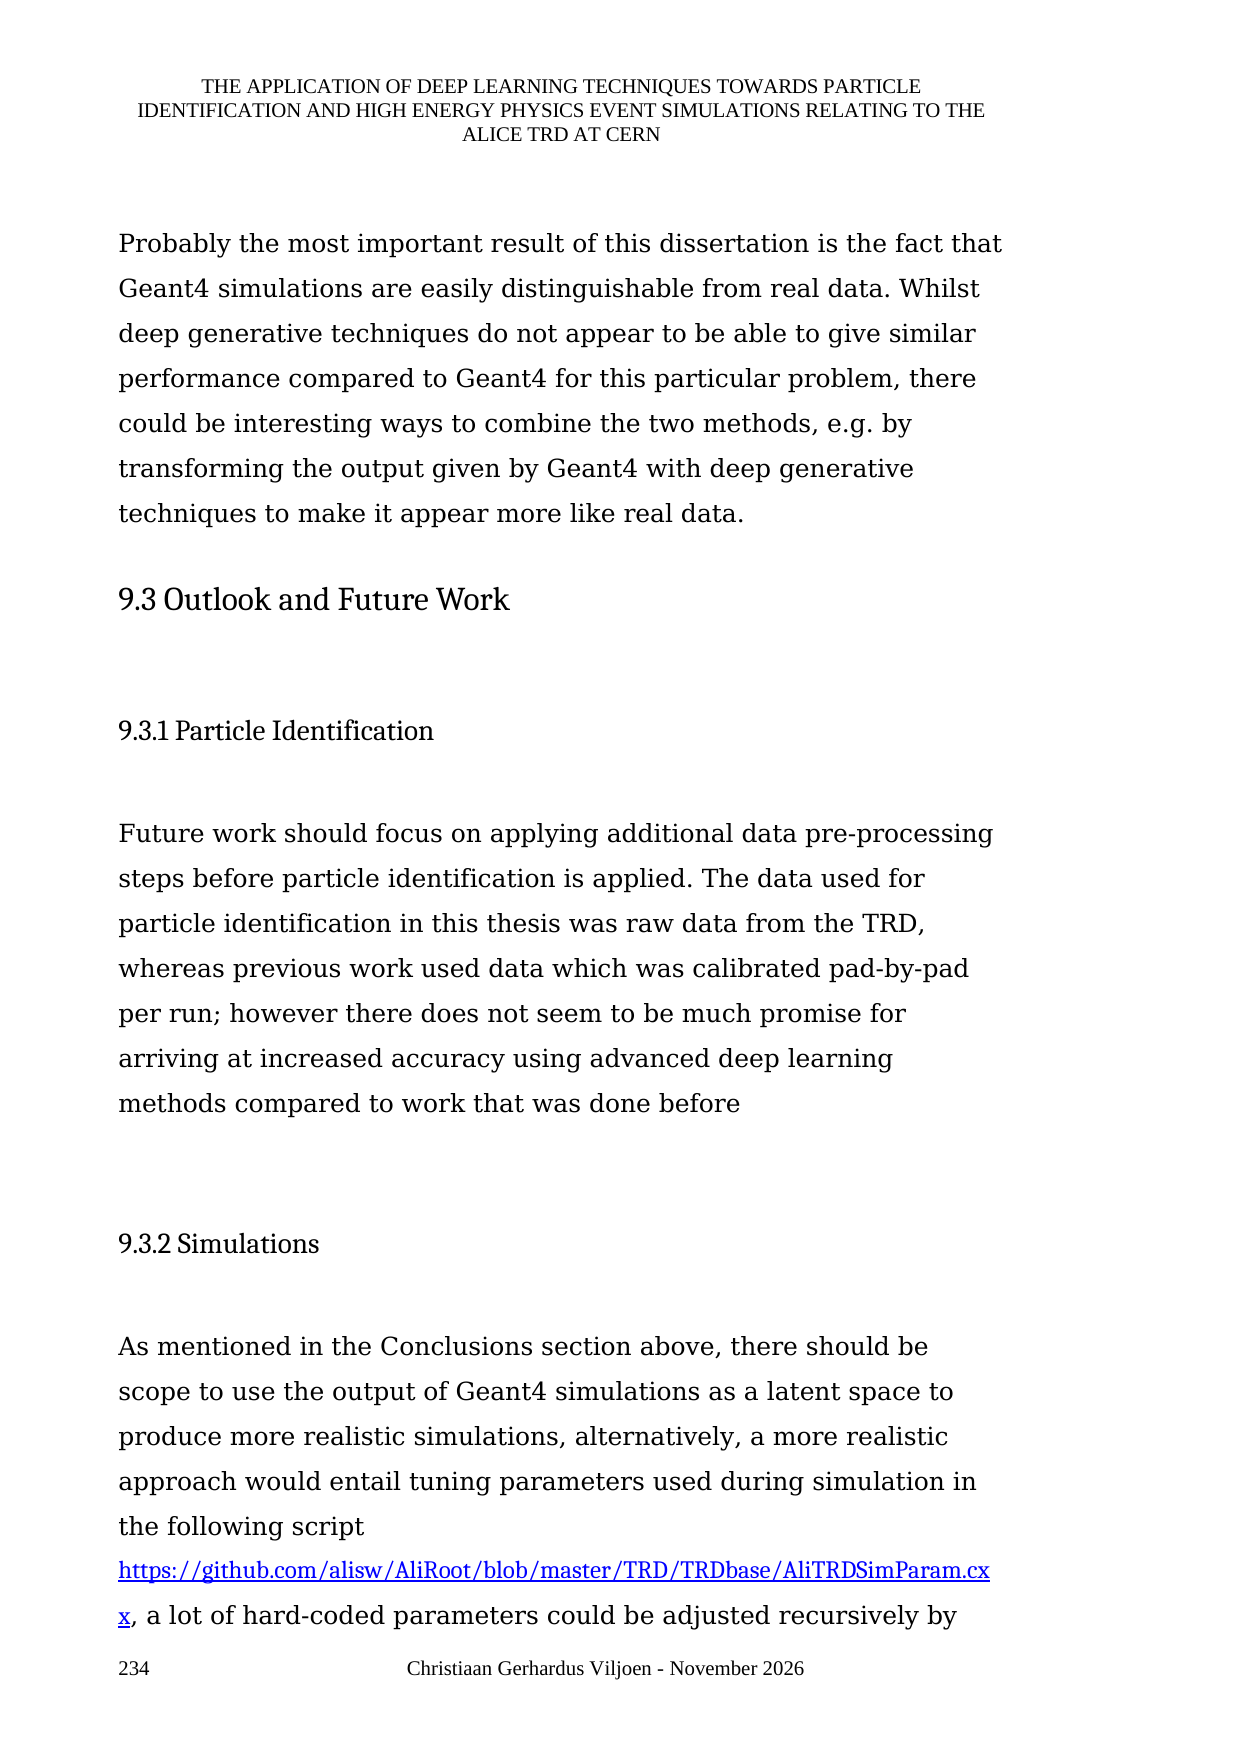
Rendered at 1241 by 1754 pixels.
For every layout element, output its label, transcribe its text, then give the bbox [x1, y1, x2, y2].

subtitle Particle Identification [118, 714, 1004, 747]
text Probably the most important result of this dissertation is the fact that Geant4 simulations are easily distinguishable from real data. Whilst deep generative techniques do not appear to be able to give similar performance compared to Geant4 for this particular problem, there could be interesting ways to combine the two methods, e.g. by transforming the output given by Geant4 with deep generative techniques to make it appear more like real data. [118, 228, 1004, 528]
subtitle Simulations [118, 1227, 1004, 1261]
text Future work should focus on applying additional data pre-processing steps before particle identification is applied. The data used for particle identification in this thesis was raw data from the TRD, whereas previous work used data which was calibrated pad-by-pad per run; however there does not seem to be much promise for arriving at increased accuracy using advanced deep learning methods compared to work that was done before [118, 817, 1004, 1117]
subtitle Outlook and Future Work [118, 580, 1004, 619]
